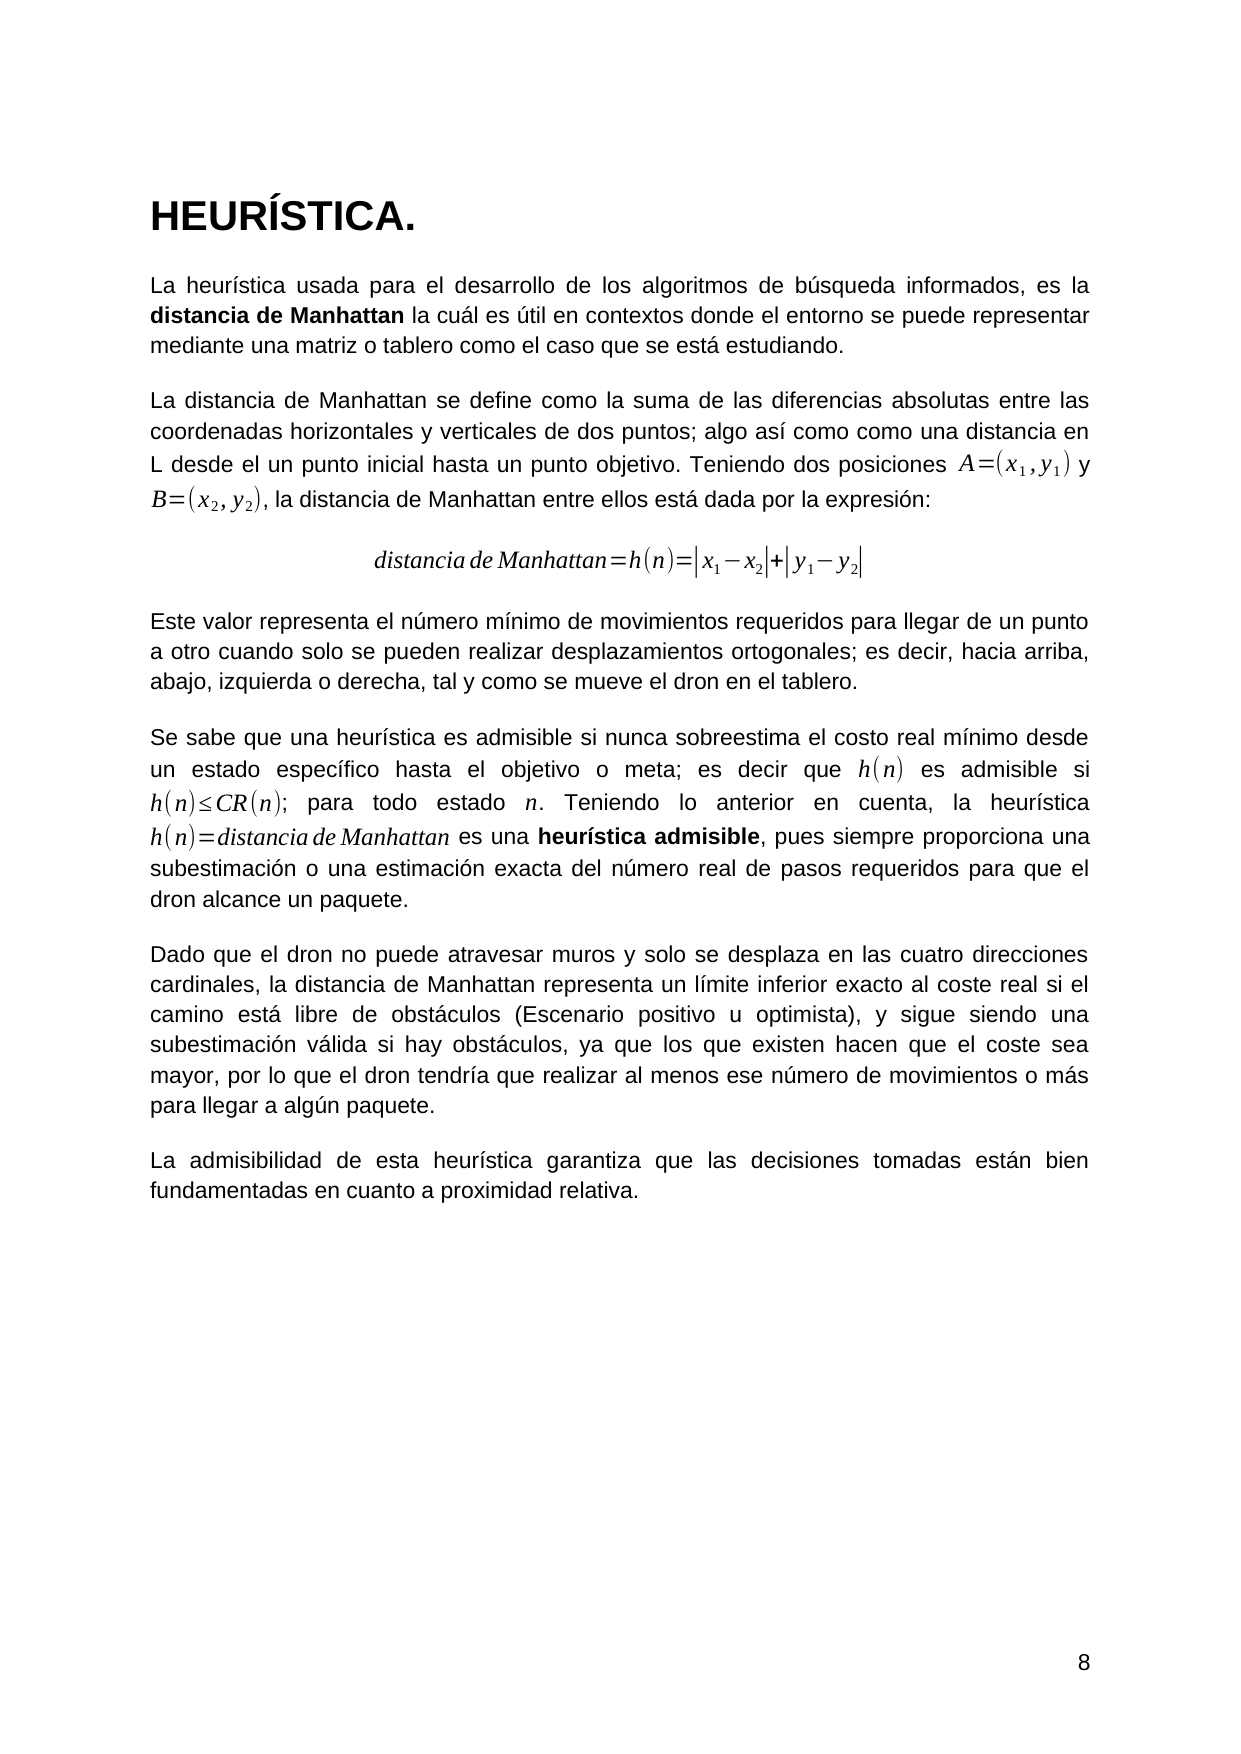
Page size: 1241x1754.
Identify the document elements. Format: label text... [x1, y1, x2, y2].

subtitle HEURÍSTICA. [150, 192, 1090, 239]
text La admisibilidad de esta heurística garantiza que las decisiones tomadas están bien fundamentadas en cuanto a proximidad relativa. [150, 1147, 1090, 1203]
text Este valor representa el número mínimo de movimientos requeridos para llegar de un punto a otro cuando solo se pueden realizar desplazamientos ortogonales; es decir, hacia arriba, abajo, izquierda o derecha, tal y como se mueve el dron en el tablero. [150, 608, 1090, 695]
text La distancia de Manhattan se define como la suma de las diferencias absolutas entre las coordenadas horizontales y verticales de dos puntos; algo así como como una distancia en L desde el un punto inicial hasta un punto objetivo. Teniendo dos posiciones y , la distancia de Manhattan entre ellos está dada por la expresión: [150, 387, 1090, 516]
text Se sabe que una heurística es admisible si nunca sobreestima el costo real mínimo desde un estado específico hasta el objetivo o meta; es decir que es admisible si ; para todo estado . Teniendo lo anterior en cuenta, la heurística es una heurística admisible, pues siempre proporciona una subestimación o una estimación exacta del número real de pasos requeridos para que el dron alcance un paquete. [150, 723, 1090, 912]
text Dado que el dron no puede atravesar muros y solo se desplaza en las cuatro direcciones cardinales, la distancia de Manhattan representa un límite inferior exacto al coste real si el camino está libre de obstáculos (Escenario positivo u optimista), y sigue siendo una subestimación válida si hay obstáculos, ya que los que existen hacen que el coste sea mayor, por lo que el dron tendría que realizar al menos ese número de movimientos o más para llegar a algún paquete. [150, 941, 1090, 1118]
text La heurística usada para el desarrollo de los algoritmos de búsqueda informados, es la distancia de Manhattan la cuál es útil en contextos donde el entorno se puede representar mediante una matriz o tablero como el caso que se está estudiando. [150, 272, 1090, 358]
